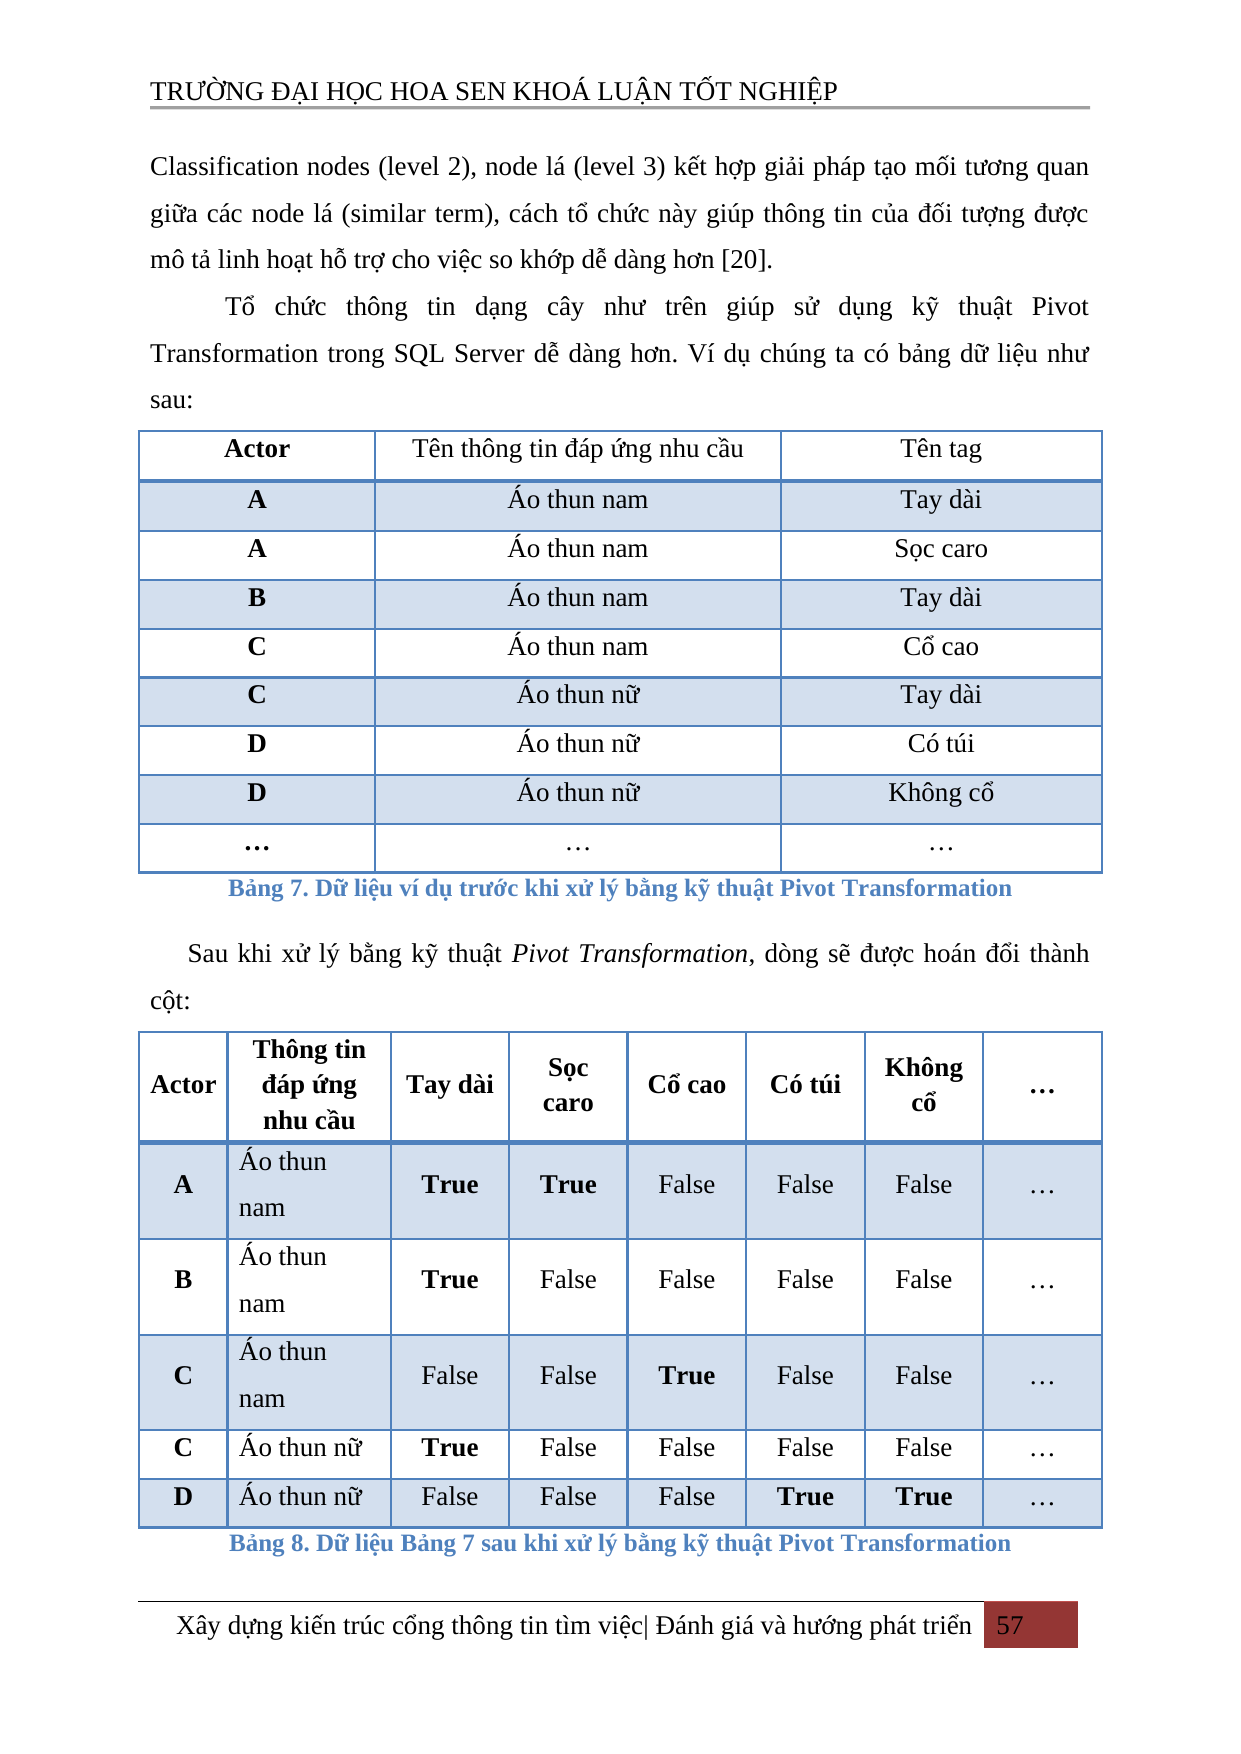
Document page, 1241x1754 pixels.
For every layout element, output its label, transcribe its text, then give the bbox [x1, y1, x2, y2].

table_cell False [629, 1145, 745, 1238]
table_cell True [392, 1240, 508, 1333]
table_cell Sọc caro [782, 532, 1101, 579]
table_cell A [140, 532, 374, 579]
table_cell Áo thun nam [229, 1336, 390, 1429]
table_cell C [140, 679, 374, 725]
text Bảng 8. Dữ liệu Bảng 7 sau khi xử lý bằng kỹ thuật Pivot Transformation [150, 1529, 1090, 1557]
table_cell True [510, 1145, 626, 1238]
table_cell False [510, 1480, 626, 1526]
table_cell D [140, 727, 374, 774]
text Tổ chức thông tin dạng cây như trên giúp sử dụng kỹ thuật Pivot Transformation trong SQL Server dễ dàng hơn. Ví dụ chúng ta có bảng dữ liệu như sau: [150, 290, 1090, 414]
table_header Tên thông tin đáp ứng nhu cầu [376, 432, 780, 479]
table_cell B [140, 1240, 226, 1333]
table_cell False [392, 1480, 508, 1526]
table_cell False [866, 1145, 982, 1238]
table_cell C [140, 630, 374, 676]
table_cell Tay dài [782, 581, 1101, 628]
table_cell True [629, 1336, 745, 1429]
table_cell False [392, 1336, 508, 1429]
table_cell Áo thun nữ [376, 679, 780, 725]
table_header Tên tag [782, 432, 1101, 479]
table_cell Áo thun nam [376, 483, 780, 530]
table_cell True [747, 1480, 864, 1526]
table_cell Cổ cao [782, 630, 1101, 676]
table_cell Áo thun nam [376, 581, 780, 628]
table_cell False [866, 1431, 982, 1478]
table_cell False [747, 1240, 864, 1333]
text Sau khi xử lý bằng kỹ thuật Pivot Transformation, dòng sẽ được hoán đổi thành cột: [150, 937, 1090, 1015]
table_cell … [984, 1145, 1101, 1238]
table_header Actor [140, 1033, 226, 1140]
table_cell False [510, 1240, 626, 1333]
table_cell Áo thun nam [376, 532, 780, 579]
table_cell False [866, 1240, 982, 1333]
table_header Actor [140, 432, 374, 479]
table_cell False [747, 1336, 864, 1429]
table_cell … [782, 825, 1101, 871]
table_cell Áo thun nam [229, 1145, 390, 1238]
table_cell … [984, 1336, 1101, 1429]
table_cell A [140, 1145, 226, 1238]
table_cell C [140, 1431, 226, 1478]
table_cell … [140, 825, 374, 871]
table_cell True [866, 1480, 982, 1526]
table_cell C [140, 1336, 226, 1429]
table_header Không cổ [866, 1033, 982, 1140]
table_header Thông tin đáp ứng nhu cầu [229, 1033, 390, 1140]
table_cell … [376, 825, 780, 871]
table_cell D [140, 1480, 226, 1526]
table_cell Áo thun nam [229, 1240, 390, 1333]
table_cell Áo thun nữ [229, 1431, 390, 1478]
table_cell Áo thun nữ [229, 1480, 390, 1526]
table_cell False [510, 1431, 626, 1478]
table_cell … [984, 1480, 1101, 1526]
table_cell … [984, 1431, 1101, 1478]
table_header … [984, 1033, 1101, 1140]
table_cell A [140, 483, 374, 530]
table_cell True [392, 1431, 508, 1478]
text Bảng 7. Dữ liệu ví dụ trước khi xử lý bằng kỹ thuật Pivot Transformation [150, 874, 1090, 902]
table_cell False [747, 1145, 864, 1238]
table_cell Có túi [782, 727, 1101, 774]
table_cell Áo thun nữ [376, 776, 780, 823]
table_header Sọc caro [510, 1033, 626, 1140]
table_cell … [984, 1240, 1101, 1333]
table_cell False [866, 1336, 982, 1429]
table_cell Áo thun nam [376, 630, 780, 676]
table_cell True [392, 1145, 508, 1238]
table_cell Tay dài [782, 483, 1101, 530]
table_header Tay dài [392, 1033, 508, 1140]
table_cell Áo thun nữ [376, 727, 780, 774]
table_cell False [629, 1431, 745, 1478]
table_cell Không cổ [782, 776, 1101, 823]
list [150, 150, 1090, 274]
table_cell B [140, 581, 374, 628]
table_cell Tay dài [782, 679, 1101, 725]
table_cell D [140, 776, 374, 823]
table_cell False [747, 1431, 864, 1478]
table_cell False [629, 1240, 745, 1333]
table_header Cổ cao [629, 1033, 745, 1140]
table_cell False [629, 1480, 745, 1526]
table_header Có túi [747, 1033, 864, 1140]
table_cell False [510, 1336, 626, 1429]
